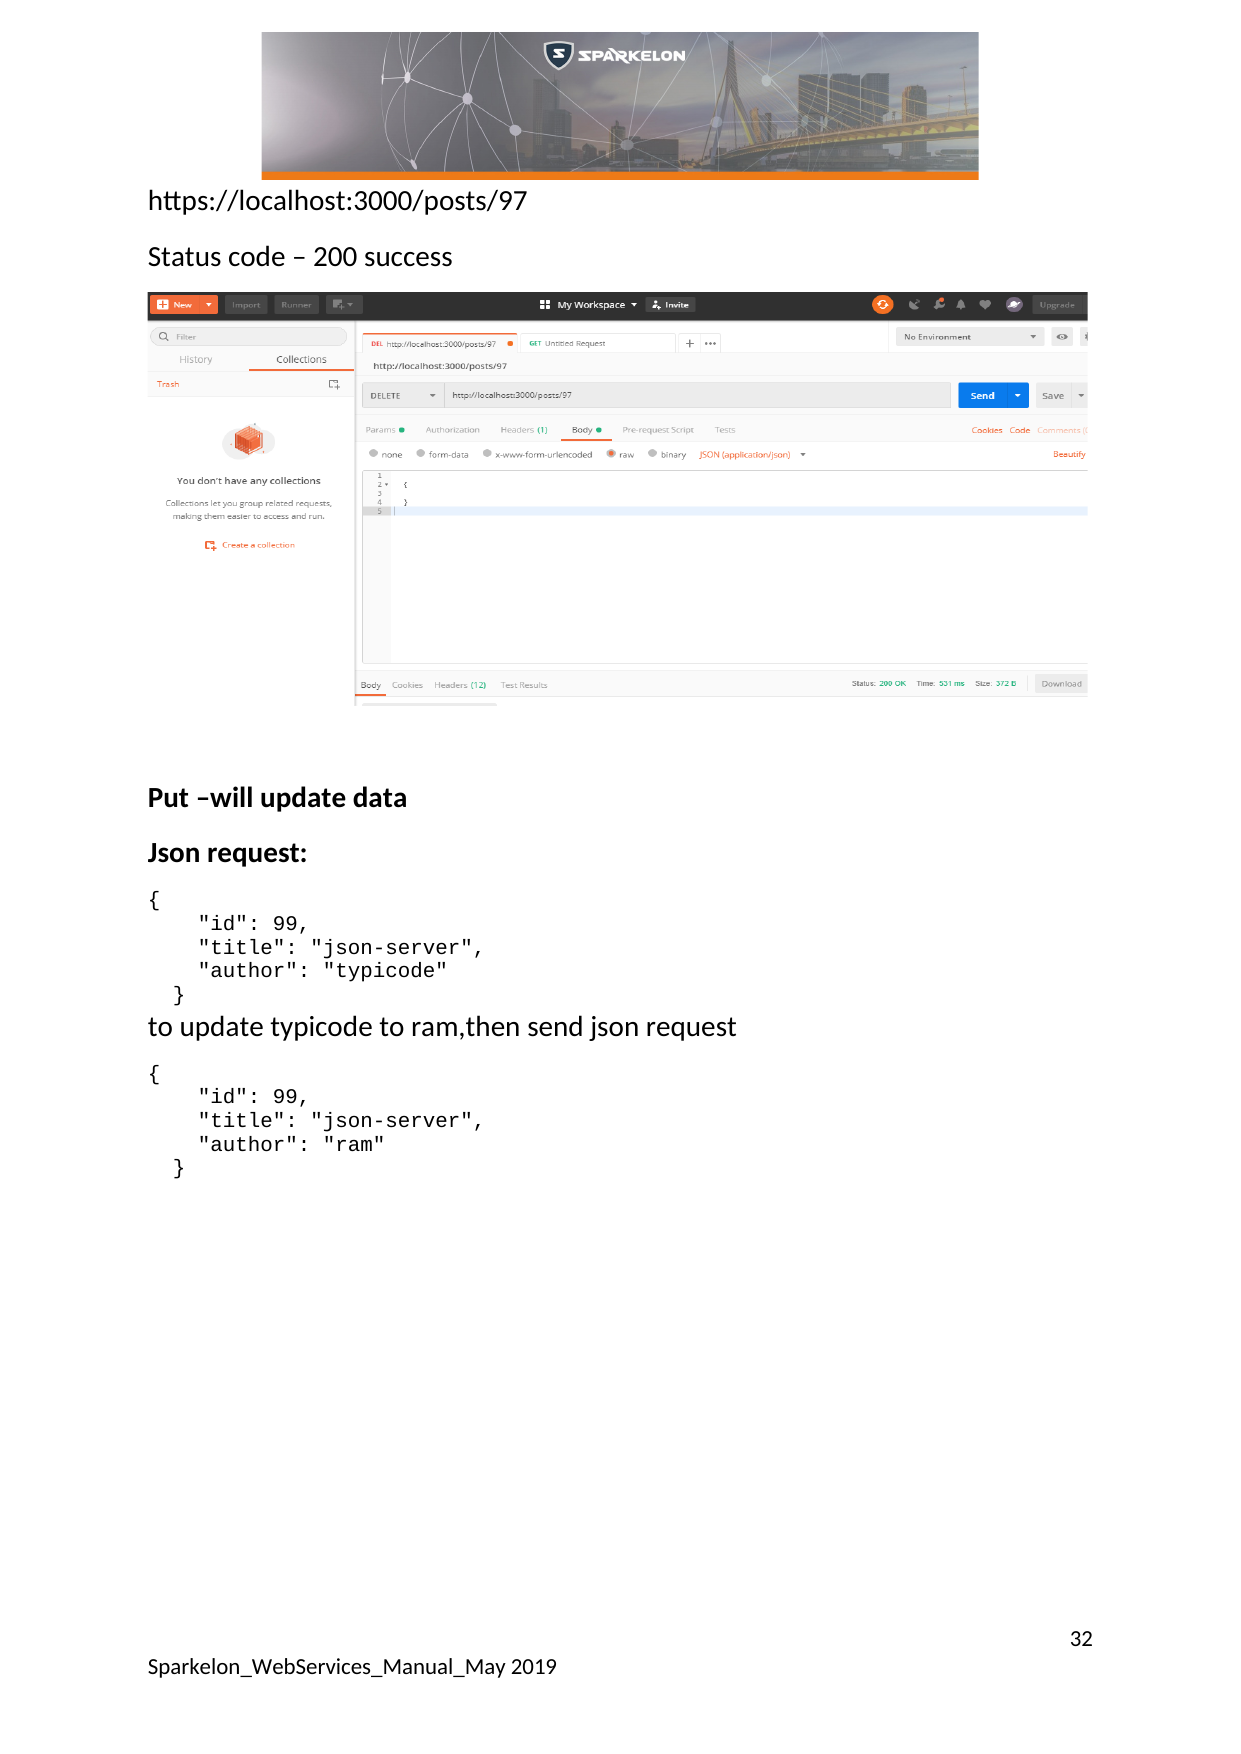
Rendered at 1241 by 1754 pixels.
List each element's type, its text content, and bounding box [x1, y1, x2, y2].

text "id": 99, [148, 913, 1093, 937]
text to update typicode to ram,then send json request [148, 1008, 1093, 1043]
text "title": "json-server", [148, 937, 1093, 960]
picture [147, 292, 1088, 706]
text "author": "ram" [148, 1134, 1093, 1157]
text "title": "json-server", [148, 1110, 1093, 1134]
text Json request: [148, 834, 1093, 870]
text Status code – 200 success [148, 238, 1093, 273]
text } [148, 1157, 1093, 1181]
text "author": "typicode" [148, 960, 1093, 984]
text "id": 99, [148, 1086, 1093, 1110]
text { [148, 889, 1093, 913]
text } [148, 984, 1093, 1008]
picture [261, 32, 979, 148]
text https://localhost:3000/posts/97 [148, 148, 1093, 218]
text Put –will update data [148, 779, 1093, 815]
text { [148, 1063, 1093, 1086]
